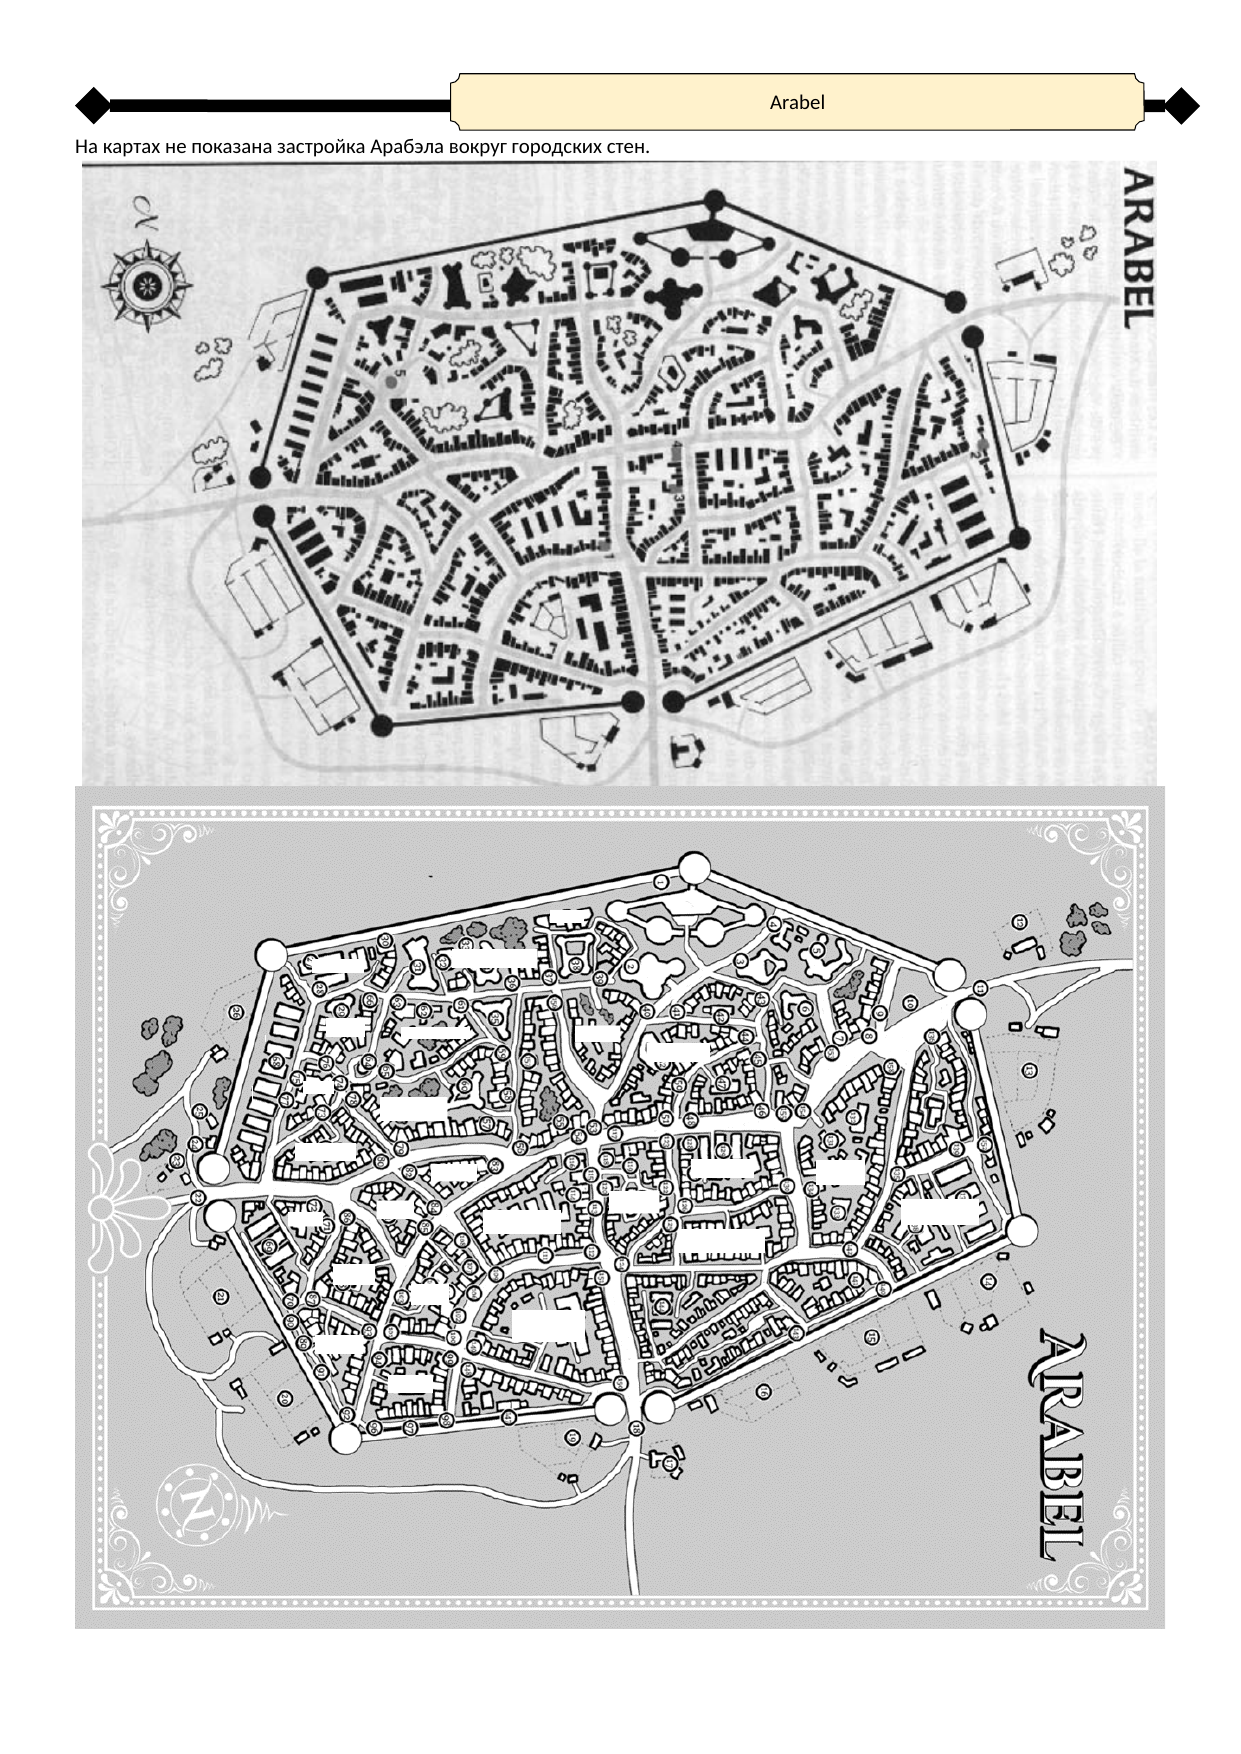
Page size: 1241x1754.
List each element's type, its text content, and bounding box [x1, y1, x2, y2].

text На картах не показана застройка Арабэла вокруг городских стен. [75, 133, 1165, 159]
picture [75, 161, 1166, 1629]
